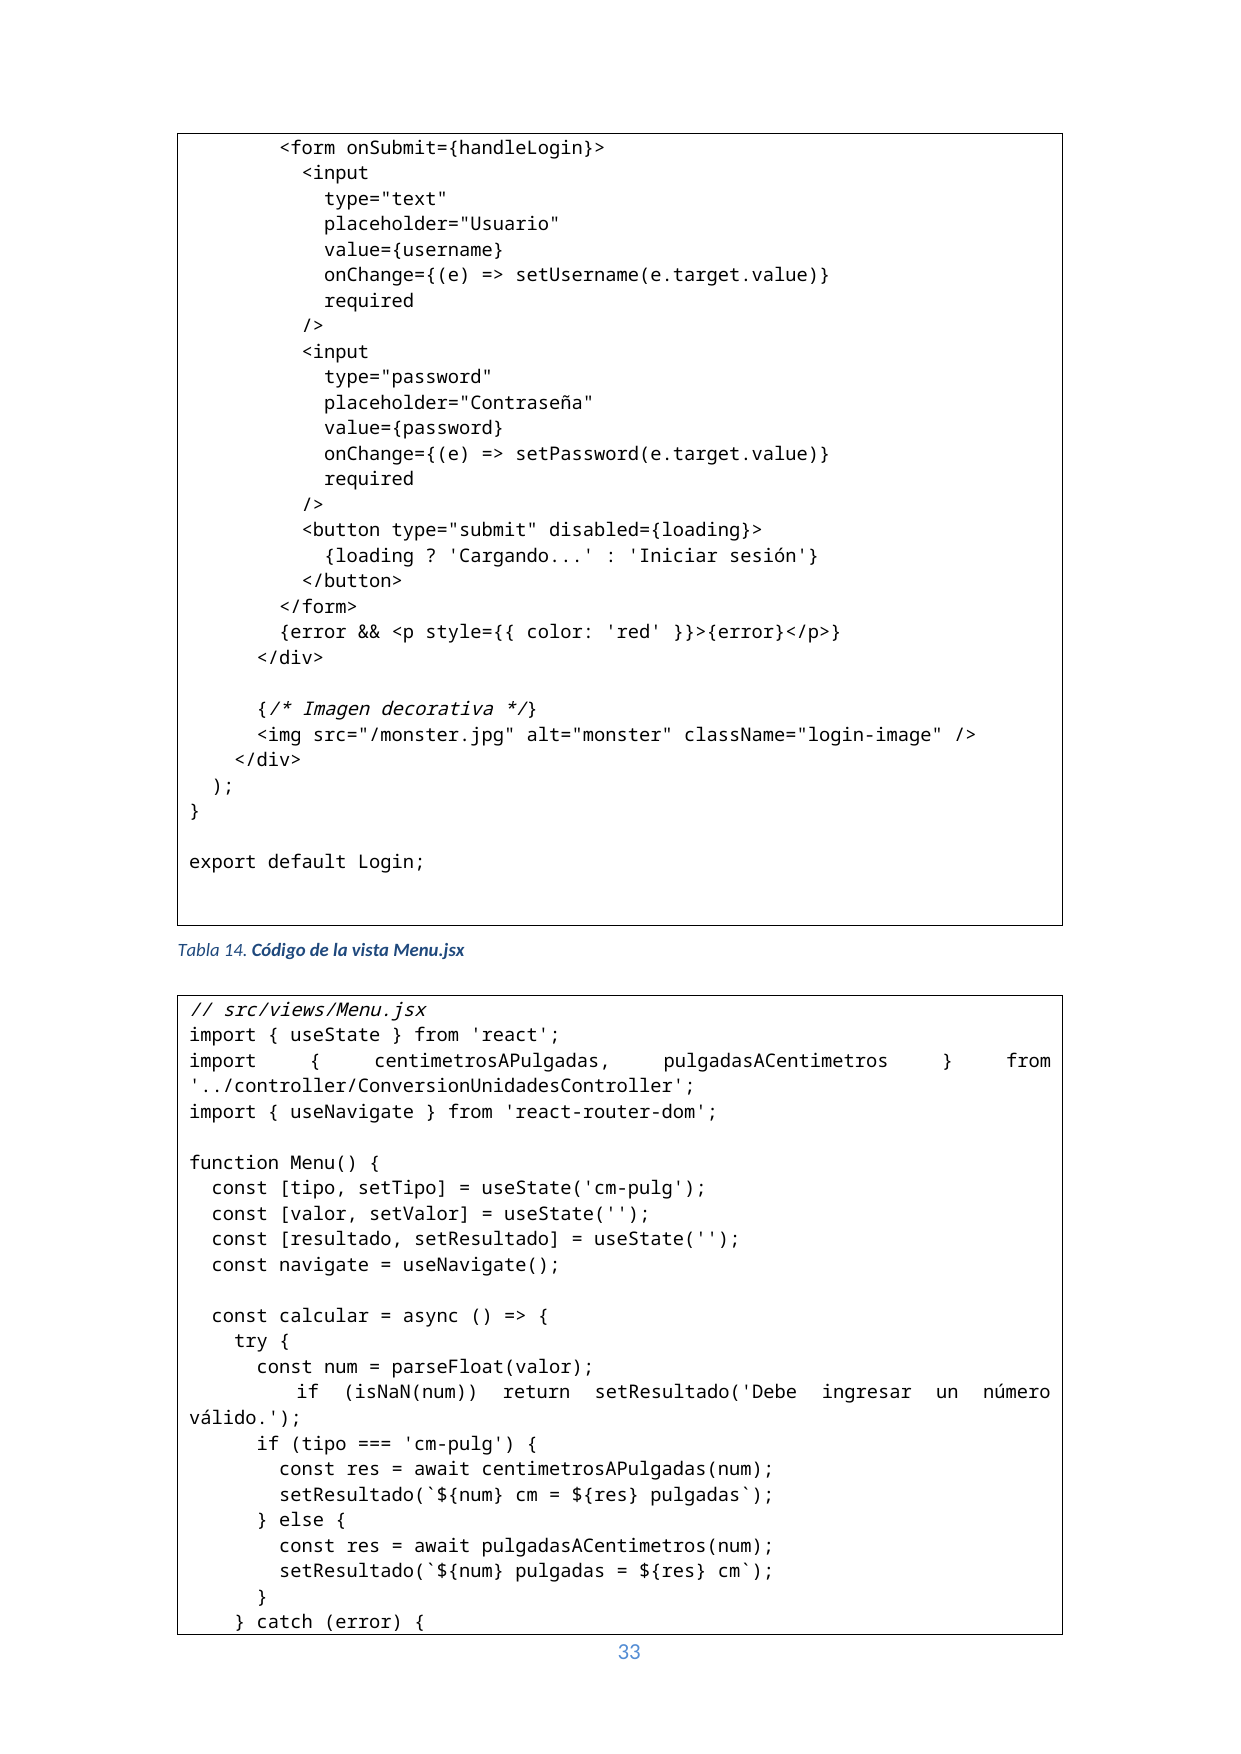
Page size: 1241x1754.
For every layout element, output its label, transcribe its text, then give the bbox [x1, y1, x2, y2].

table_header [178, 134, 1062, 925]
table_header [178, 996, 1062, 1634]
text Tabla 14. Código de la vista Menu.jsx [177, 939, 1063, 962]
